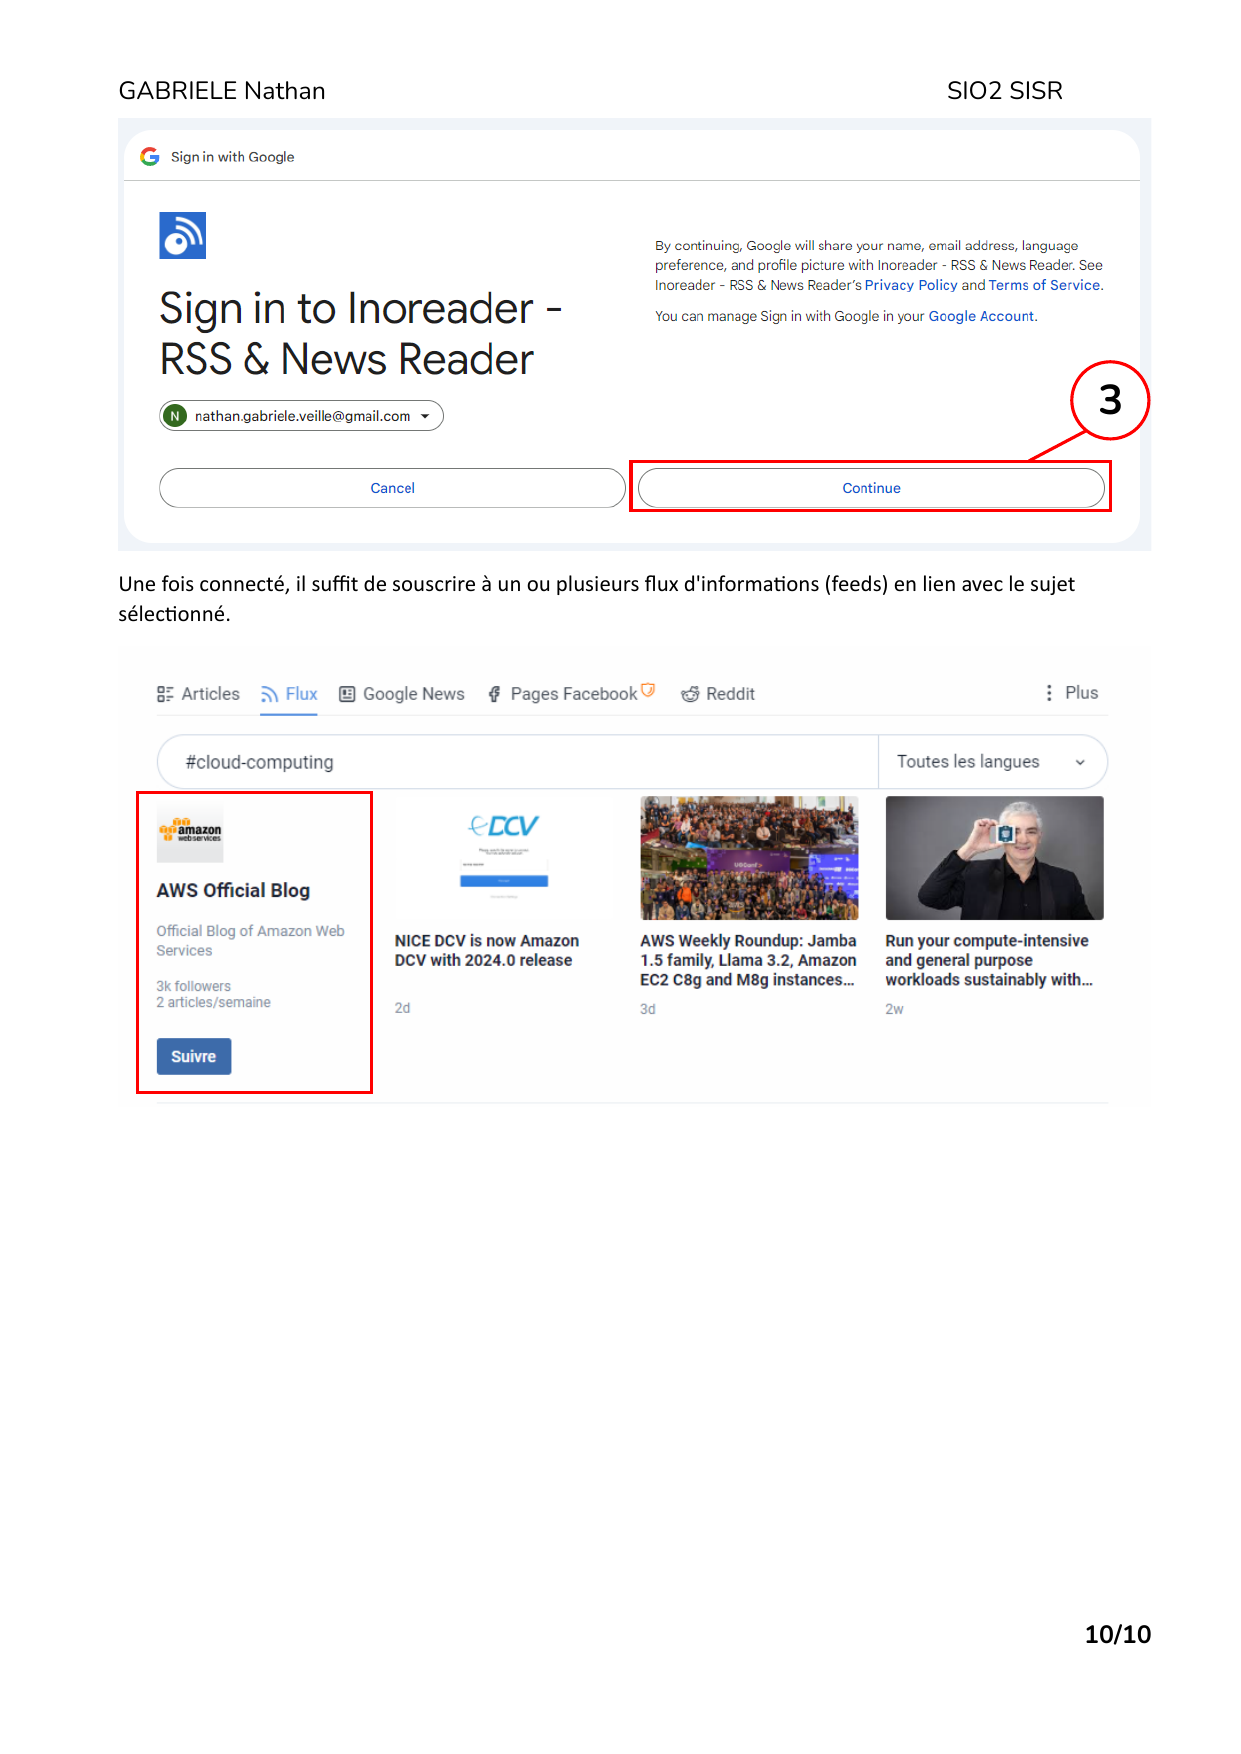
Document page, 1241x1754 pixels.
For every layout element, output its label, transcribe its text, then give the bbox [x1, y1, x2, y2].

picture [118, 646, 1152, 1107]
picture [118, 118, 1152, 551]
text Une fois connecté, il suffit de souscrire à un ou plusieurs flux d'informations (feeds) en lien avec le sujet sélectionné. [118, 569, 1152, 627]
